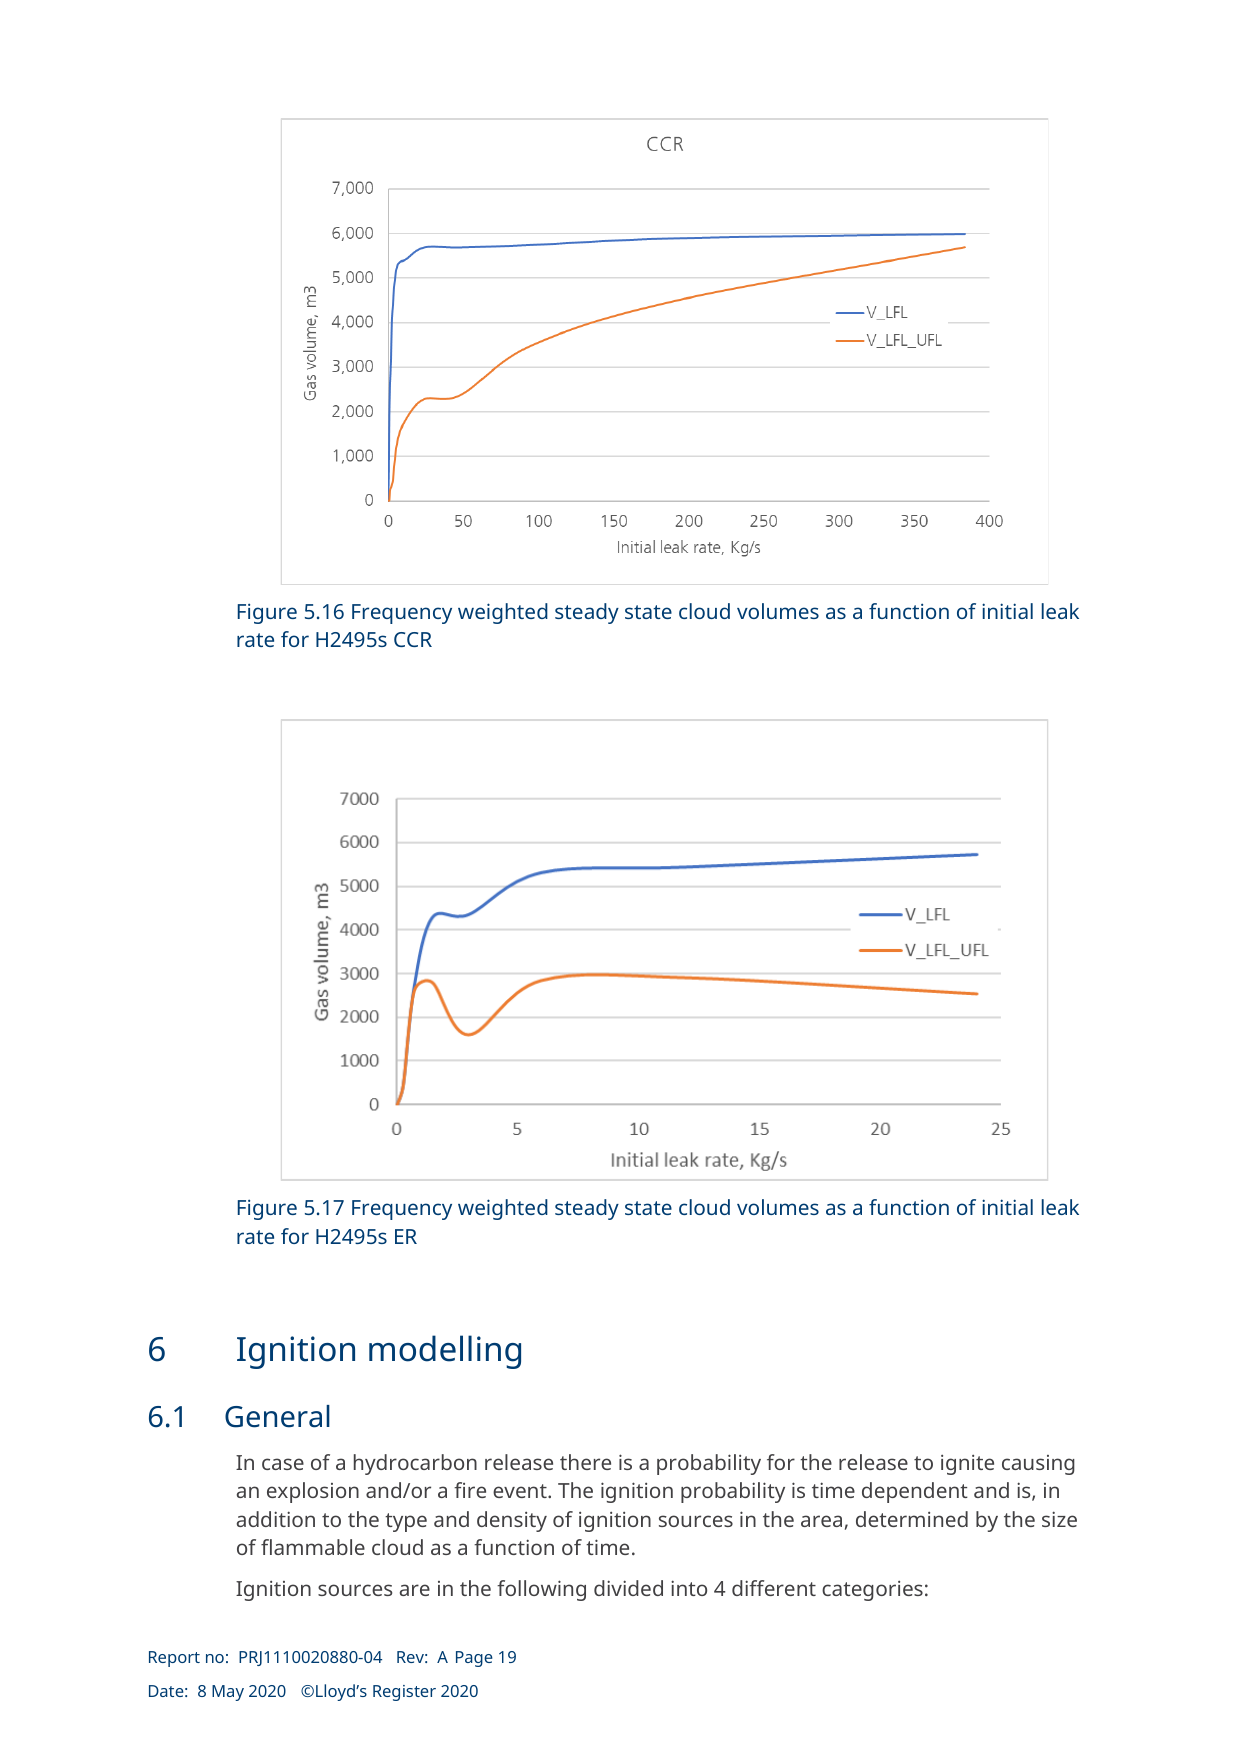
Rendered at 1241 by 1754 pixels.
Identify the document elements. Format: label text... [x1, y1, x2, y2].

text In case of a hydrocarbon release there is a probability for the release to ignite causing an explosion and/or a fire event. The ignition probability is time dependent and is, in addition to the type and density of ignition sources in the area, determined by the size of flammable cloud as a function of time. [236, 1448, 1093, 1562]
subtitle Ignition modelling [147, 1325, 1093, 1371]
picture [280, 118, 1049, 585]
text Ignition sources are in the following divided into 4 different categories: [236, 1574, 1093, 1603]
subtitle General [147, 1396, 1093, 1436]
picture [280, 719, 1049, 1181]
